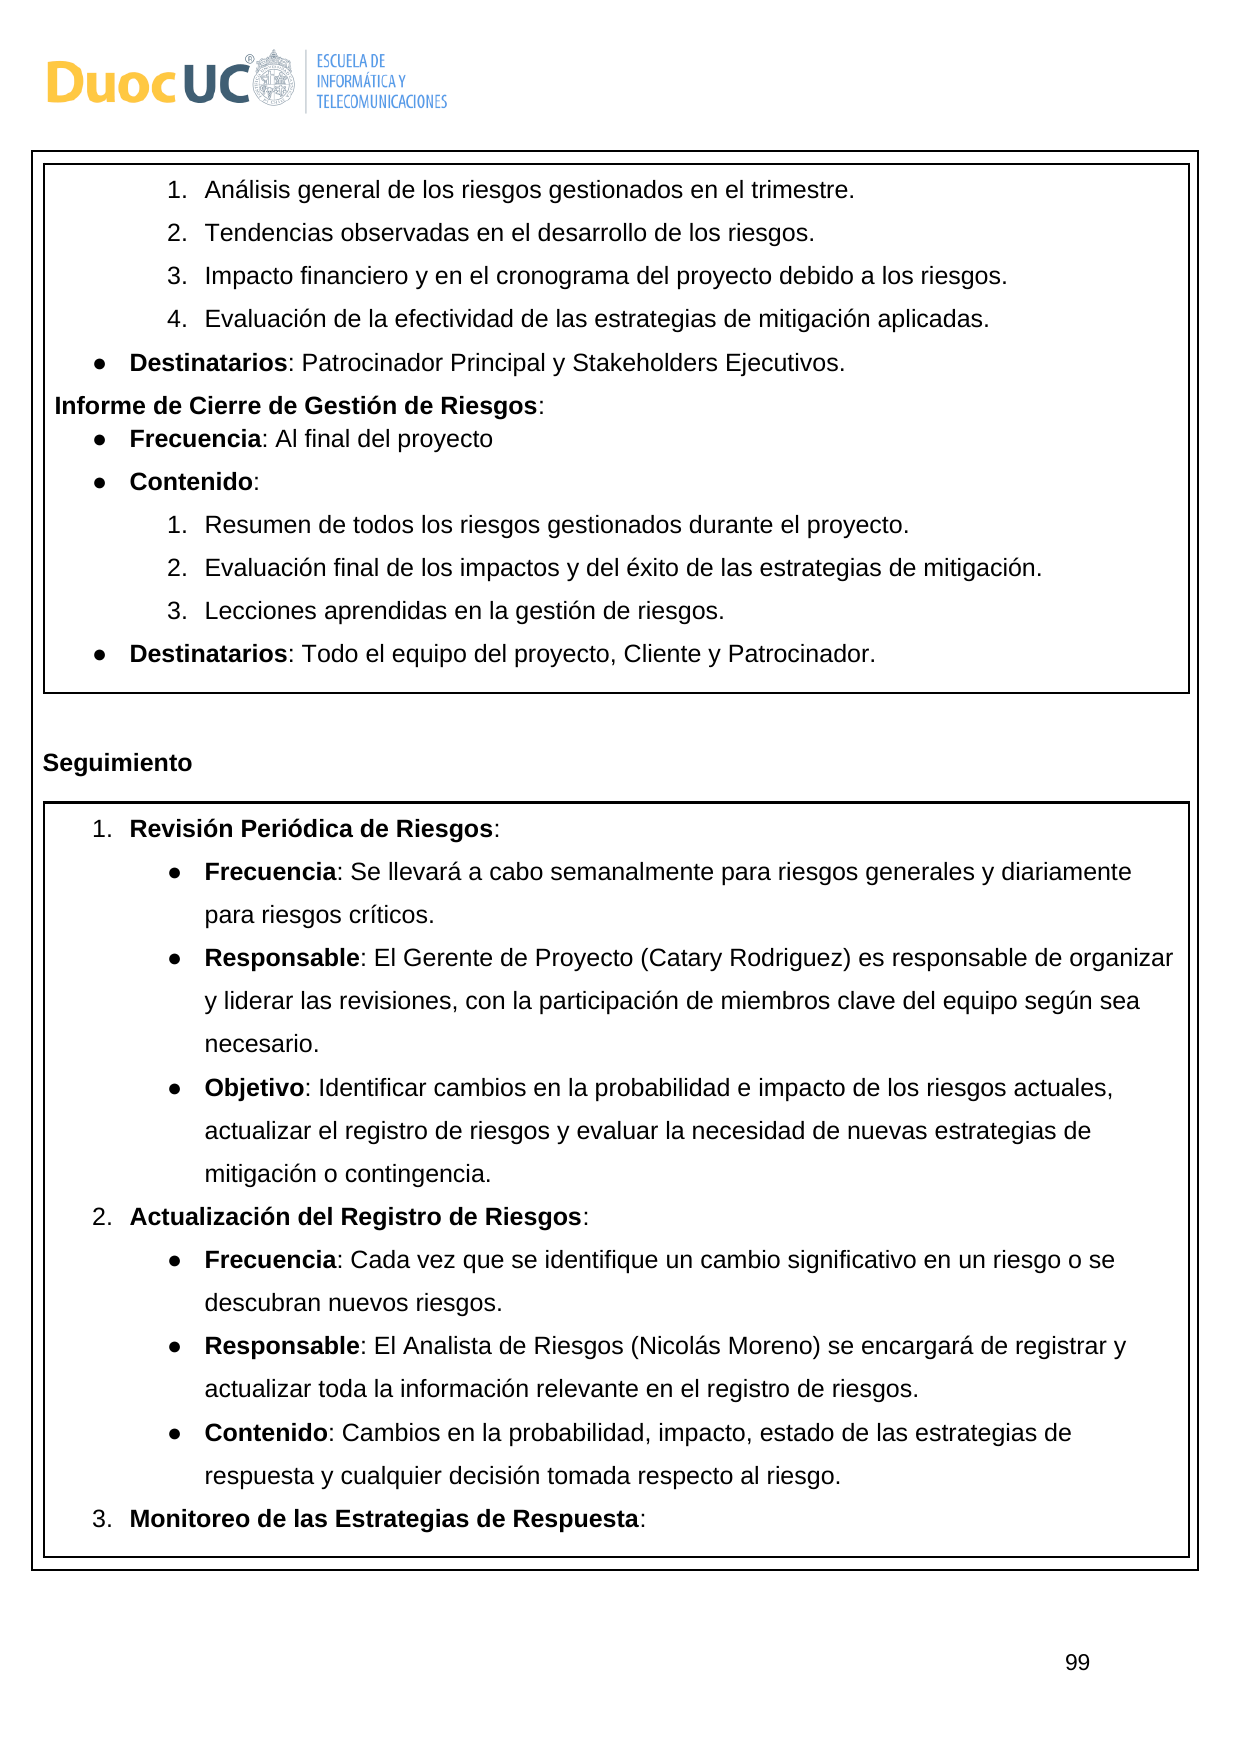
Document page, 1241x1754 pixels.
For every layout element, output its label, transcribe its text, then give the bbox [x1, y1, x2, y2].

picture [28, 11, 460, 150]
